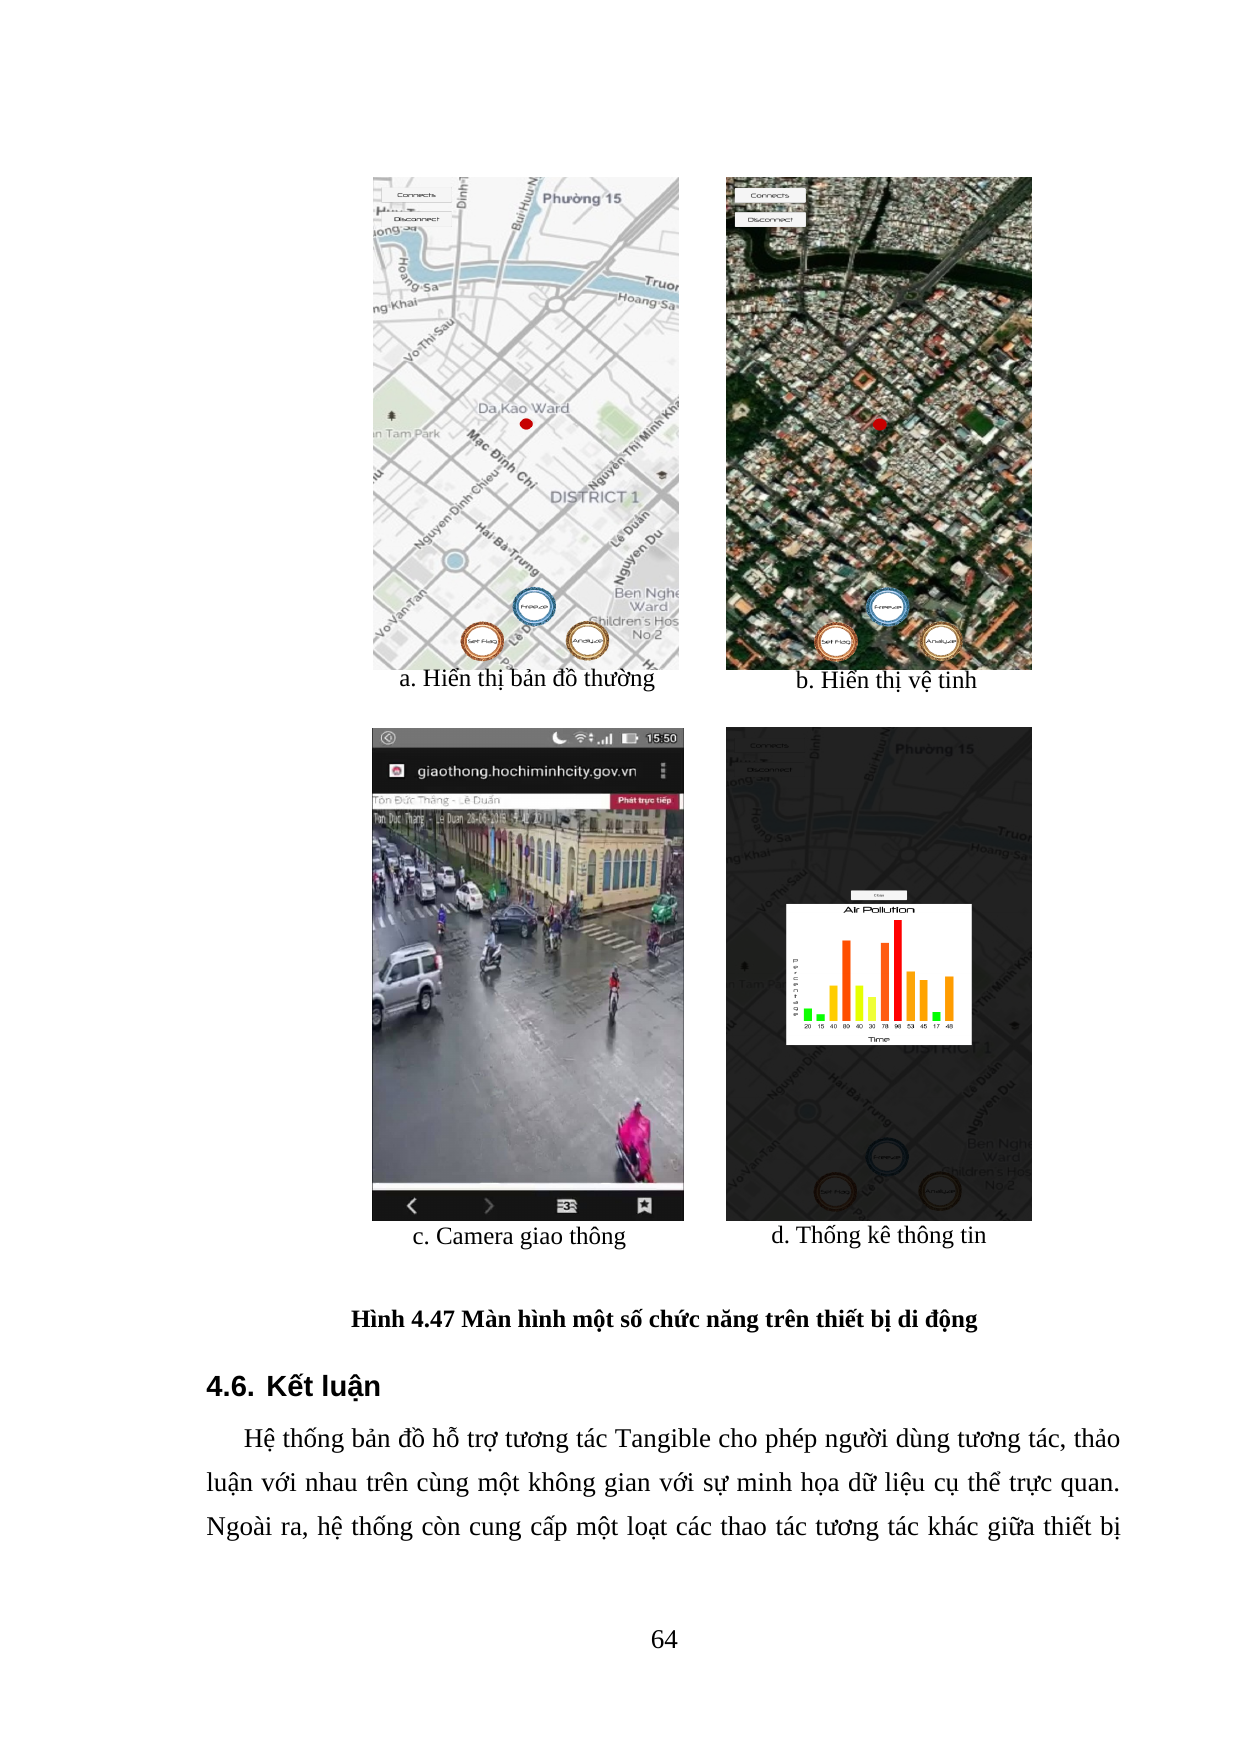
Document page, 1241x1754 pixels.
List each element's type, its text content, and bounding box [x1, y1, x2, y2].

picture [726, 177, 1032, 670]
picture [373, 177, 679, 670]
picture [726, 727, 1032, 1221]
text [206, 1423, 1122, 1541]
text Hình 4.14 Màn hình một số chức năng trên thiết bị di động [206, 1304, 1122, 1333]
subtitle Kết luận [206, 1369, 1122, 1403]
picture [372, 728, 684, 1221]
